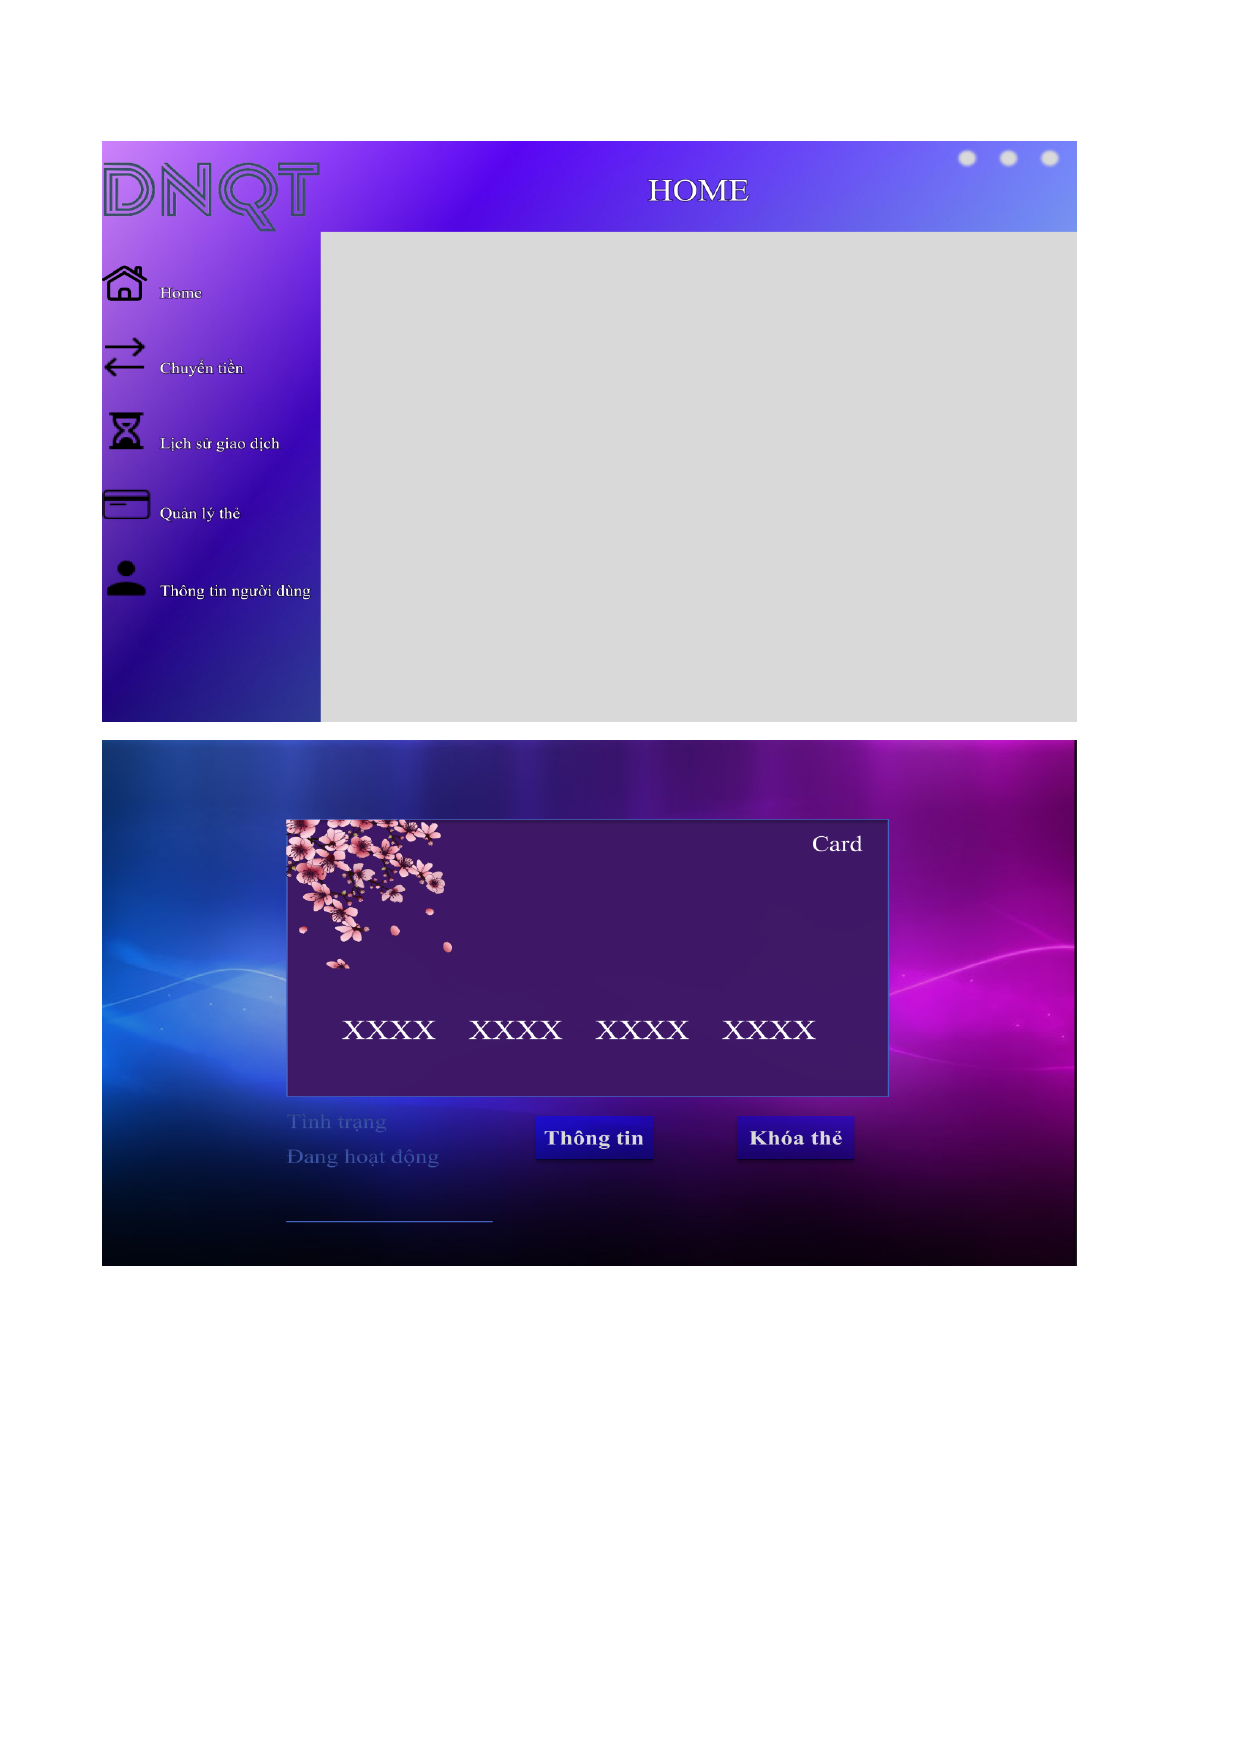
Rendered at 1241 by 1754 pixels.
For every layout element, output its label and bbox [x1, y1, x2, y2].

picture [102, 141, 1077, 722]
picture [102, 740, 1077, 1266]
